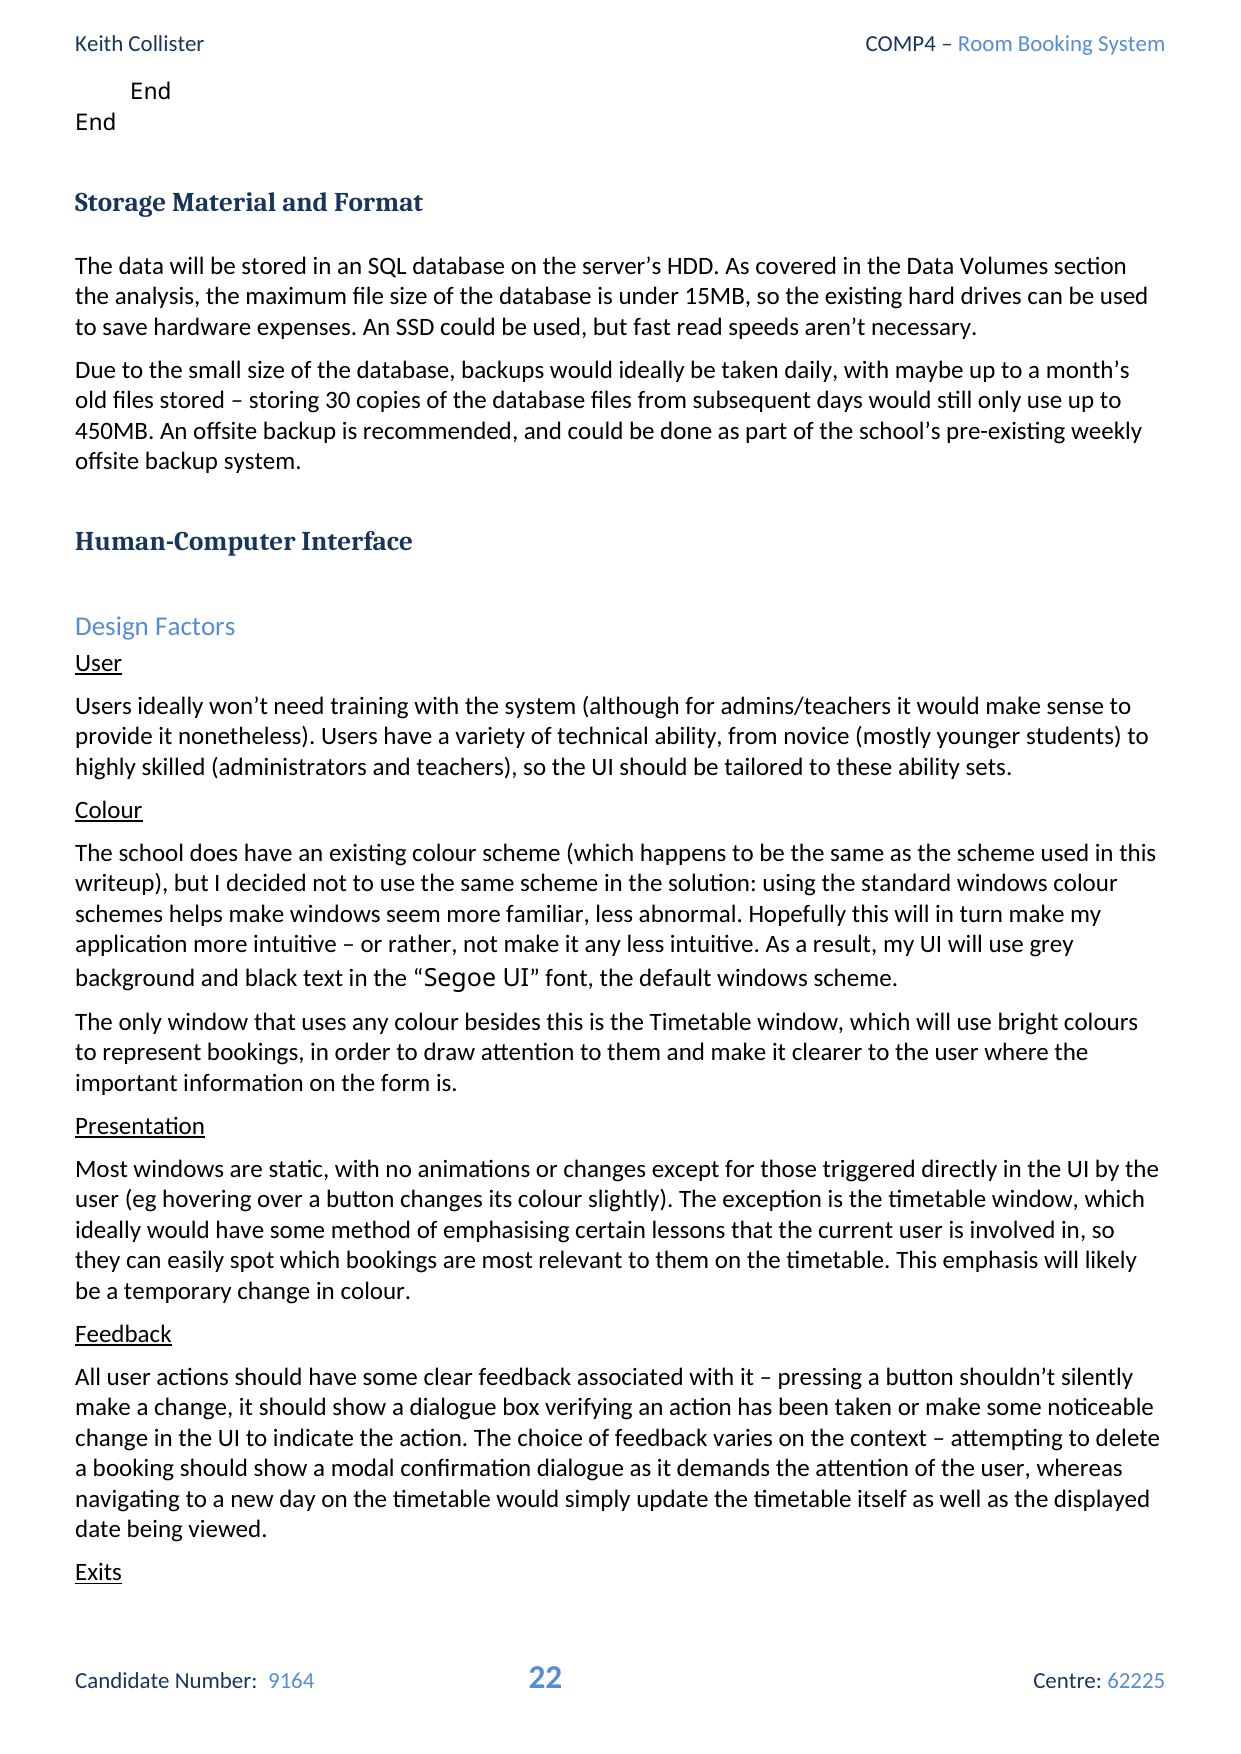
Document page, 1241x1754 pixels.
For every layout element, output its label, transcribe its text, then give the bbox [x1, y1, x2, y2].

subtitle Human-Computer Interface [75, 526, 1165, 557]
text User [75, 647, 1165, 677]
text Colour [75, 794, 1165, 824]
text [75, 75, 1165, 137]
text Presentation [75, 1110, 1165, 1140]
subtitle Design Factors [75, 609, 1165, 642]
text Most windows are static, with no animations or changes except for those triggered directly in the UI by the user (eg hovering over a button changes its colour slightly). The exception is the timetable window, which ideally would have some method of emphasising certain lessons that the current user is involved in, so they can easily spot which bookings are most relevant to them on the timetable. This emphasis will likely be a temporary change in colour. [75, 1153, 1165, 1305]
text The only window that uses any colour besides this is the Timetable window, which will use bright colours to represent bookings, in order to draw attention to them and make it clearer to the user where the important information on the form is. [75, 1006, 1165, 1097]
text Users ideally won’t need training with the system (although for admins/teachers it would make sense to provide it nonetheless). Users have a variety of technical ability, from novice (mostly younger students) to highly skilled (administrators and teachers), so the UI should be tailored to these ability sets. [75, 690, 1165, 782]
subtitle Storage Material and Format [75, 187, 1165, 219]
text All user actions should have some clear feedback associated with it – pressing a button shouldn’t silently make a change, it should show a dialogue box verifying an action has been taken or make some noticeable change in the UI to indicate the action. The choice of feedback varies on the context – attempting to delete a booking should show a modal confirmation dialogue as it demands the attention of the user, whereas navigating to a new day on the timetable would simply update the timetable itself as well as the displayed date being viewed. [75, 1361, 1165, 1544]
text Exits [75, 1557, 1165, 1587]
text Feedback [75, 1318, 1165, 1348]
text The school does have an existing colour scheme (which happens to be the same as the scheme used in this writeup), but I decided not to use the same scheme in the solution: using the standard windows colour schemes helps make windows seem more familiar, less abnormal. Hopefully this will in turn make my application more intuitive – or rather, not make it any less intuitive. As a result, my UI will use grey background and black text in the “Segoe UI” font, the default windows scheme. [75, 837, 1165, 993]
text The data will be stored in an SQL database on the server’s HDD. As covered in the Data Volumes section the analysis, the maximum file size of the database is under 15MB, so the existing hard drives can be used to save hardware expenses. An SSD could be used, but fast read speeds aren’t necessary. [75, 250, 1165, 341]
text Due to the small size of the database, backups would ideally be taken daily, with maybe up to a month’s old files stored – storing 30 copies of the database files from subsequent days would still only use up to 450MB. An offsite backup is recommended, and could be done as part of the school’s pre-existing weekly offsite backup system. [75, 354, 1165, 476]
